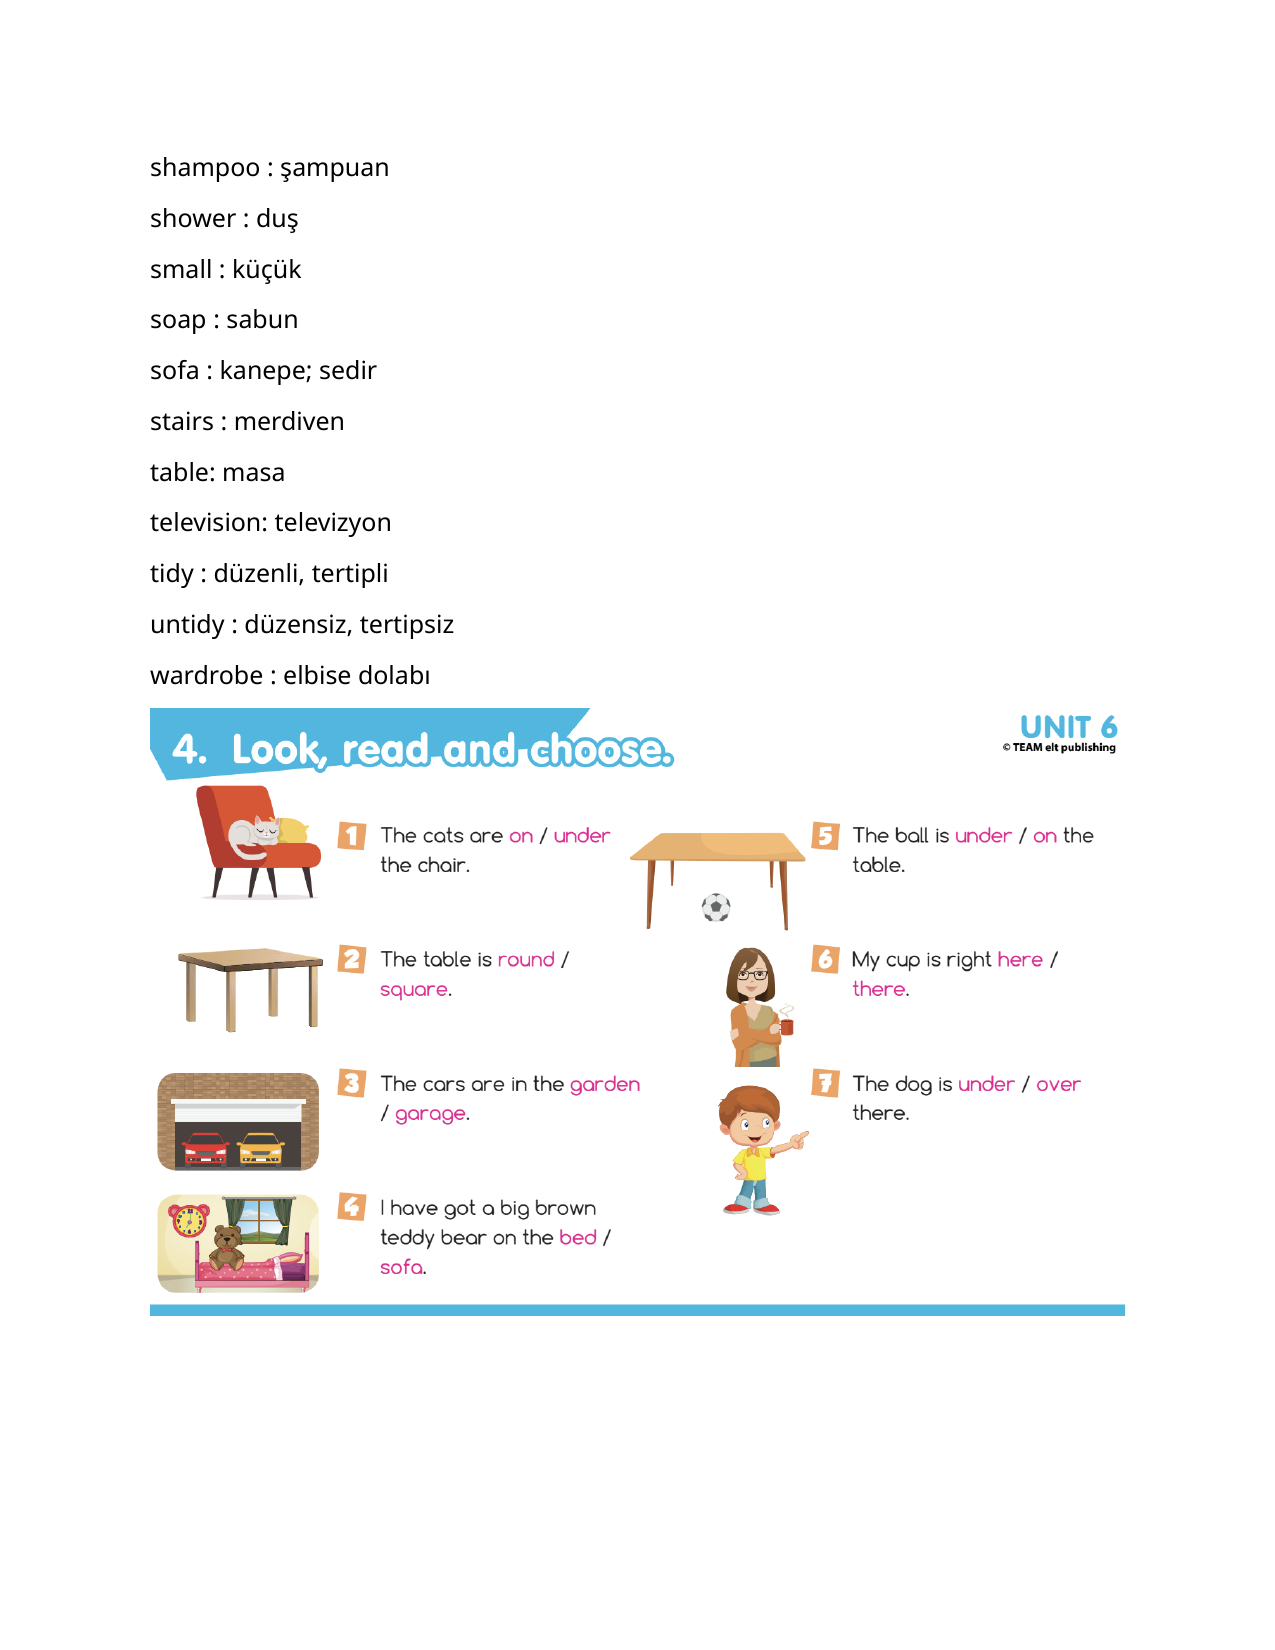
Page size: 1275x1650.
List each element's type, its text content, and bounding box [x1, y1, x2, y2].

picture [150, 708, 1125, 1316]
text tidy : düzenli, tertipli [150, 556, 1125, 590]
text television: televizyon [150, 505, 1125, 539]
text shower : duş [150, 201, 1125, 235]
text soap : sabun [150, 302, 1125, 336]
text shampoo : şampuan [150, 150, 1125, 184]
text stairs : merdiven [150, 404, 1125, 438]
text sofa : kanepe; sedir [150, 353, 1125, 387]
text table: masa [150, 454, 1125, 488]
text small : küçük [150, 251, 1125, 286]
text untidy : düzensiz, tertipsiz [150, 607, 1125, 641]
text wardrobe : elbise dolabı [150, 657, 1125, 691]
